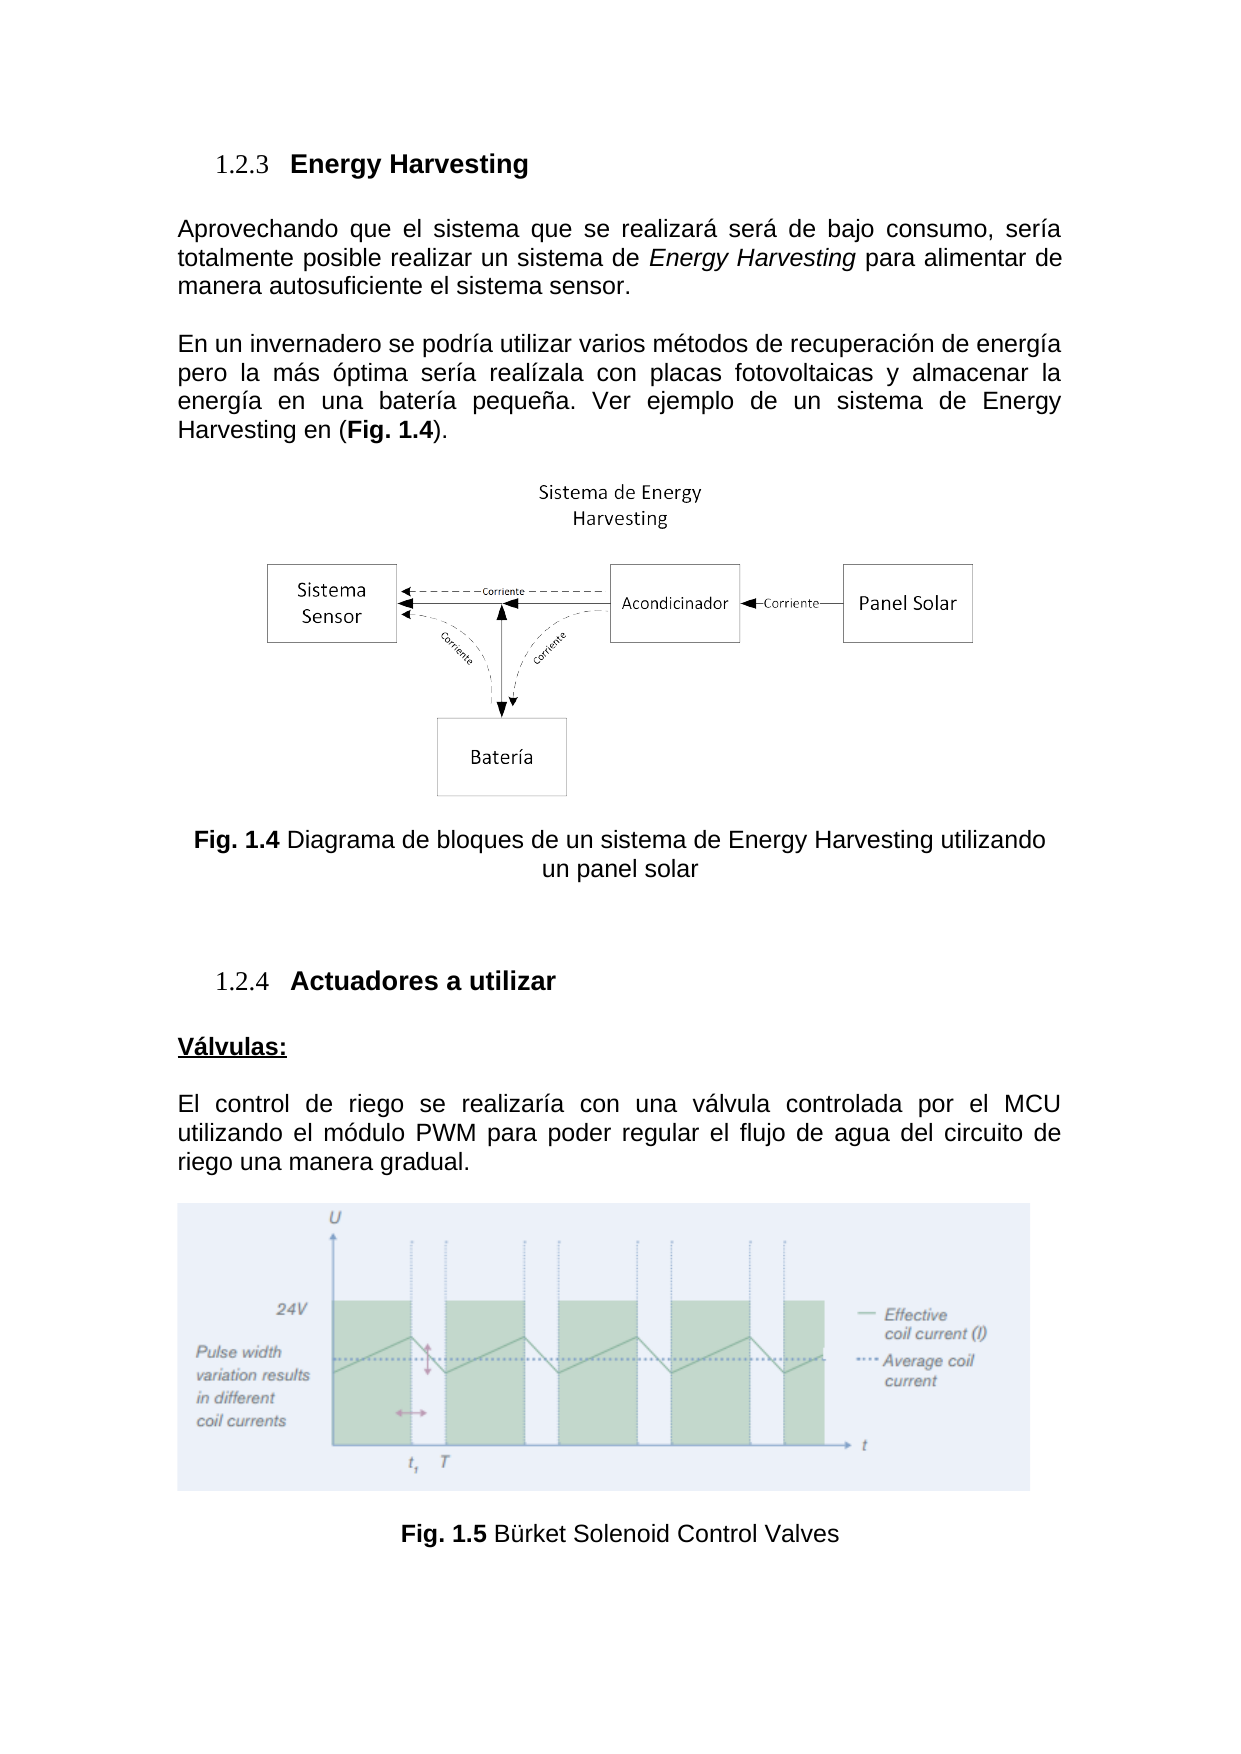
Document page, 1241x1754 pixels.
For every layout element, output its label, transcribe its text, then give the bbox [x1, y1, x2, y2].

text Válvulas: [177, 1031, 1063, 1060]
text En un invernadero se podría utilizar varios métodos de recuperación de energía pero la más óptima sería realízala con placas fotovoltaicas y almacenar la energía en una batería pequeña. Ver ejemplo de un sistema de Energy Harvesting en (Fig. 1.4). [177, 329, 1063, 444]
picture [177, 1203, 1031, 1491]
text El control de riego se realizaría con una válvula controlada por el MCU utilizando el módulo PWM para poder regular el flujo de agua del circuito de riego una manera gradual. [177, 1089, 1063, 1175]
subtitle Energy Harvesting [215, 148, 1063, 179]
subtitle Actuadores a utilizar [215, 965, 1063, 996]
text Fig. 1.5 Bürket Solenoid Control Valves [177, 1519, 1063, 1547]
text Fig. 1.4 Diagrama de bloques de un sistema de Energy Harvesting utilizando un panel solar [177, 825, 1063, 883]
text Aprovechando que el sistema que se realizará será de bajo consumo, sería totalmente posible realizar un sistema de Energy Harvesting para alimentar de manera autosuficiente el sistema sensor. [177, 214, 1063, 300]
picture [266, 472, 974, 797]
